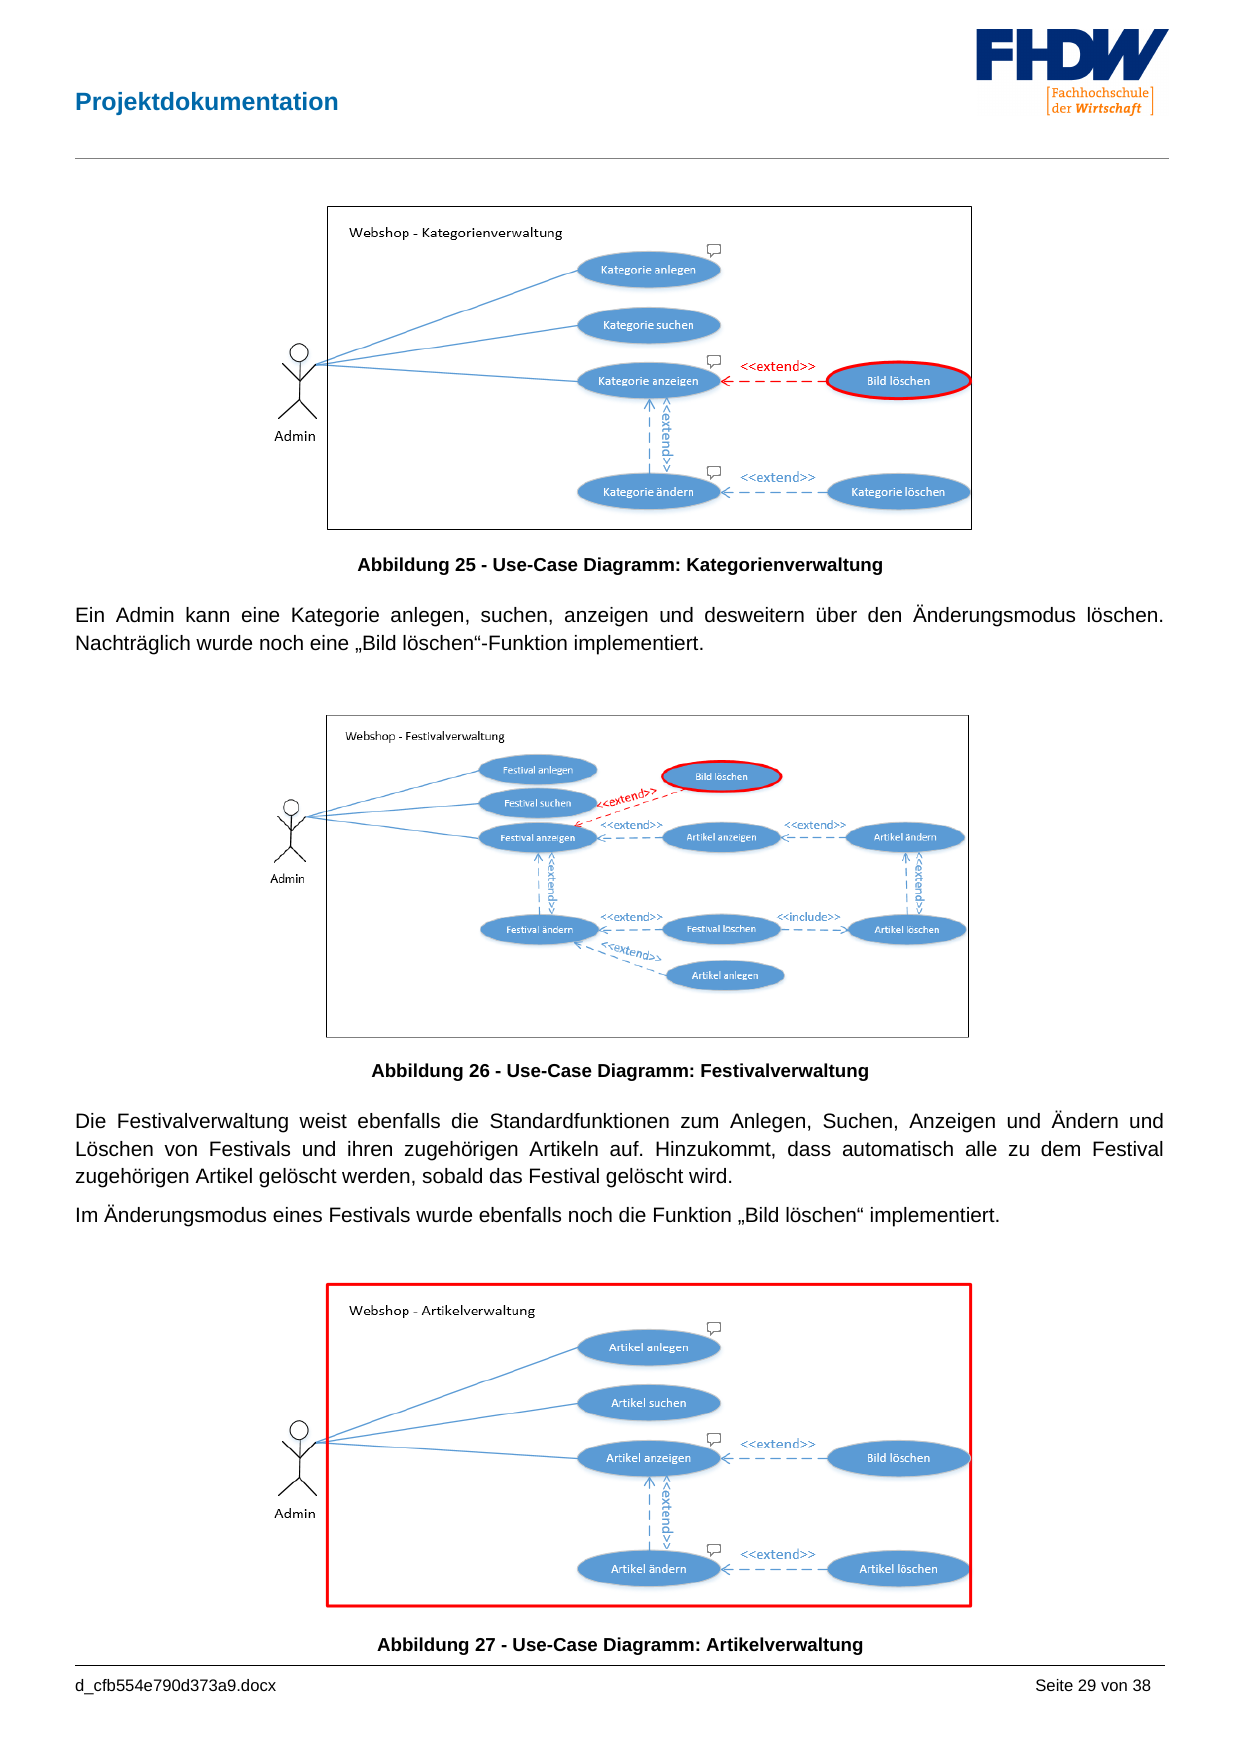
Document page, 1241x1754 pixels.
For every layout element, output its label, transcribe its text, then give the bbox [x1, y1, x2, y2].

text Ein Admin kann eine Kategorie anlegen, suchen, anzeigen und desweitern über den Änderungsmodus löschen. Nachträglich wurde noch eine „Bild löschen“-Funktion implementiert. [75, 600, 1165, 654]
picture [265, 706, 975, 1042]
text Im Änderungsmodus eines Festivals wurde ebenfalls noch die Funktion „Bild löschen“ implementiert. [75, 1200, 1165, 1227]
text Abbildung 27 - Use-Case Diagramm: Artikelverwaltung [75, 1628, 1165, 1656]
picture [976, 29, 1169, 116]
picture [265, 1279, 975, 1616]
picture [265, 198, 975, 536]
text Die Festivalverwaltung weist ebenfalls die Standardfunktionen zum Anlegen, Suchen, Anzeigen und Ändern und Löschen von Festivals und ihren zugehörigen Artikeln auf. Hinzukommt, dass automatisch alle zu dem Festival zugehörigen Artikel gelöscht werden, sobald das Festival gelöscht wird. [75, 1106, 1165, 1187]
